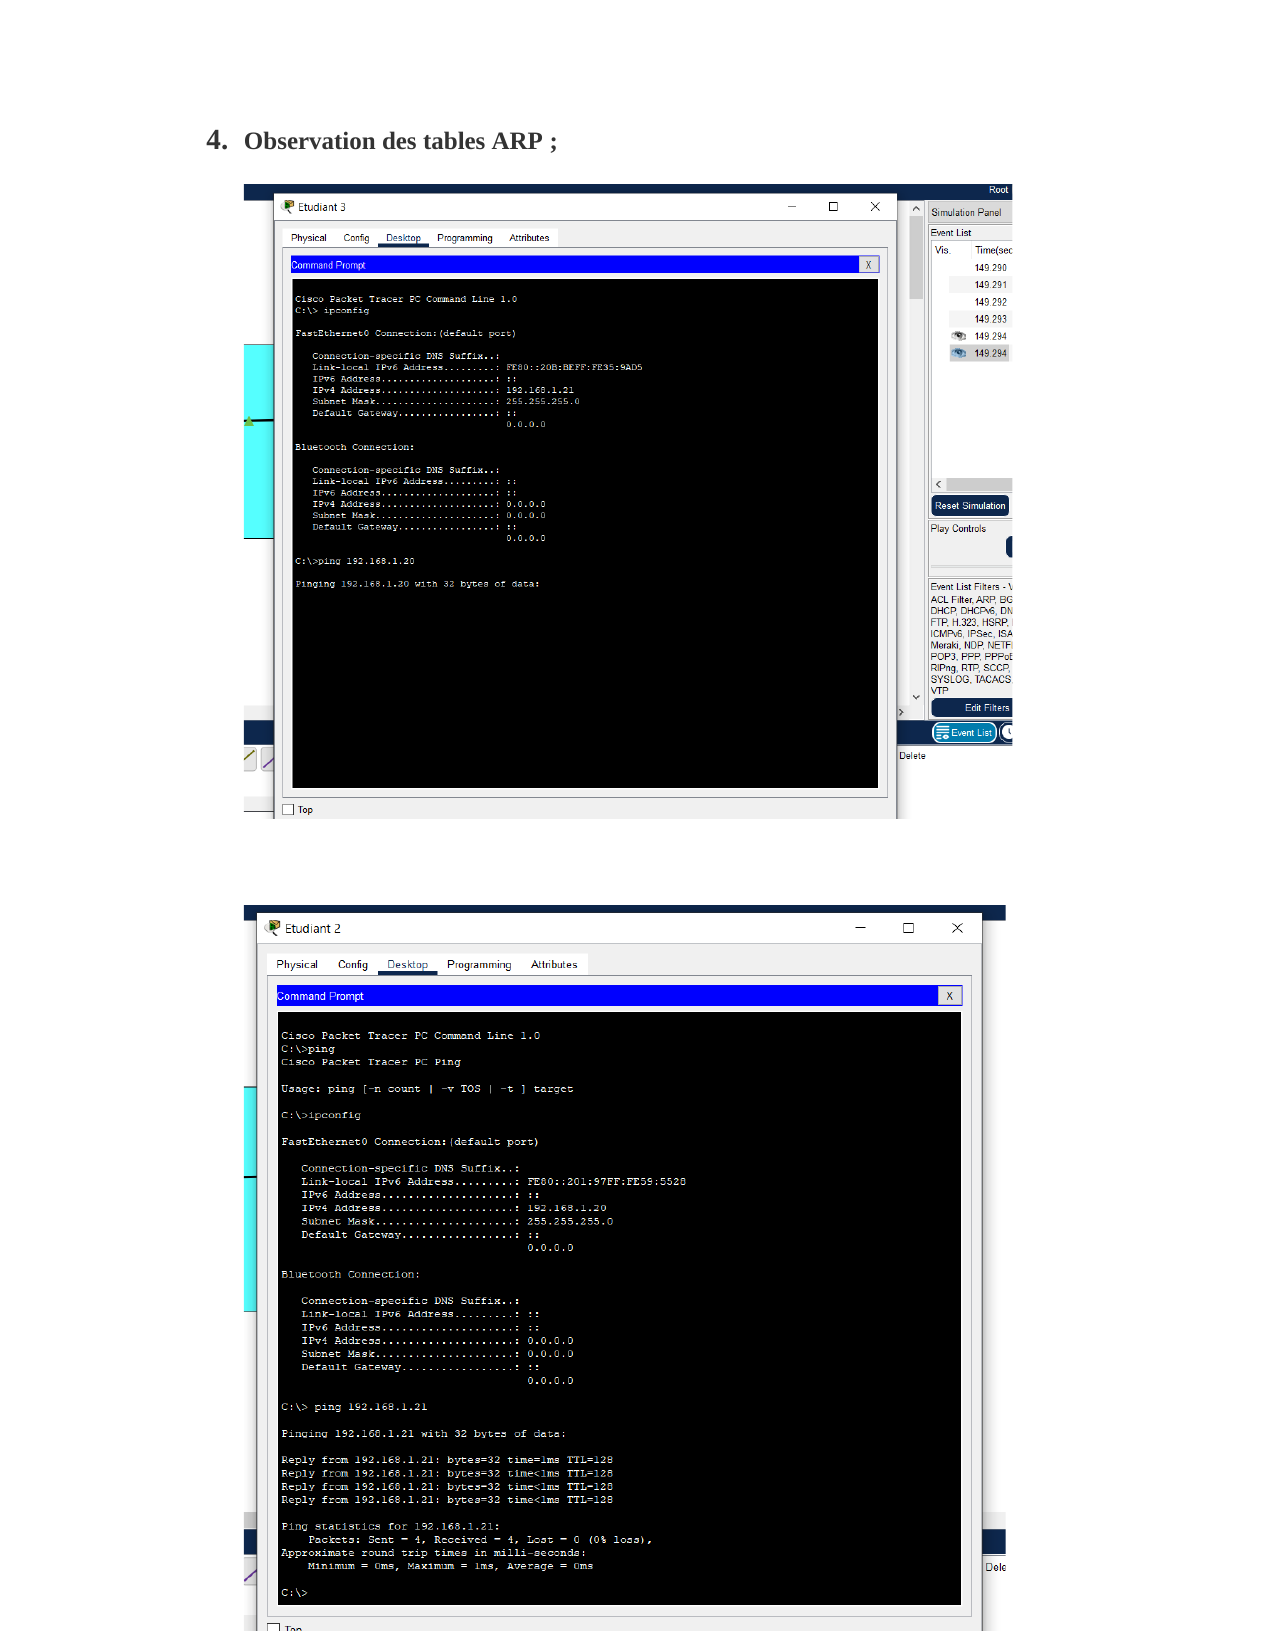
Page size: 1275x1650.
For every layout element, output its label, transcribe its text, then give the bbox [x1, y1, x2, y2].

picture [243, 184, 1013, 819]
list Observation des tables ARP ; [206, 122, 1106, 155]
picture [243, 905, 1006, 1631]
